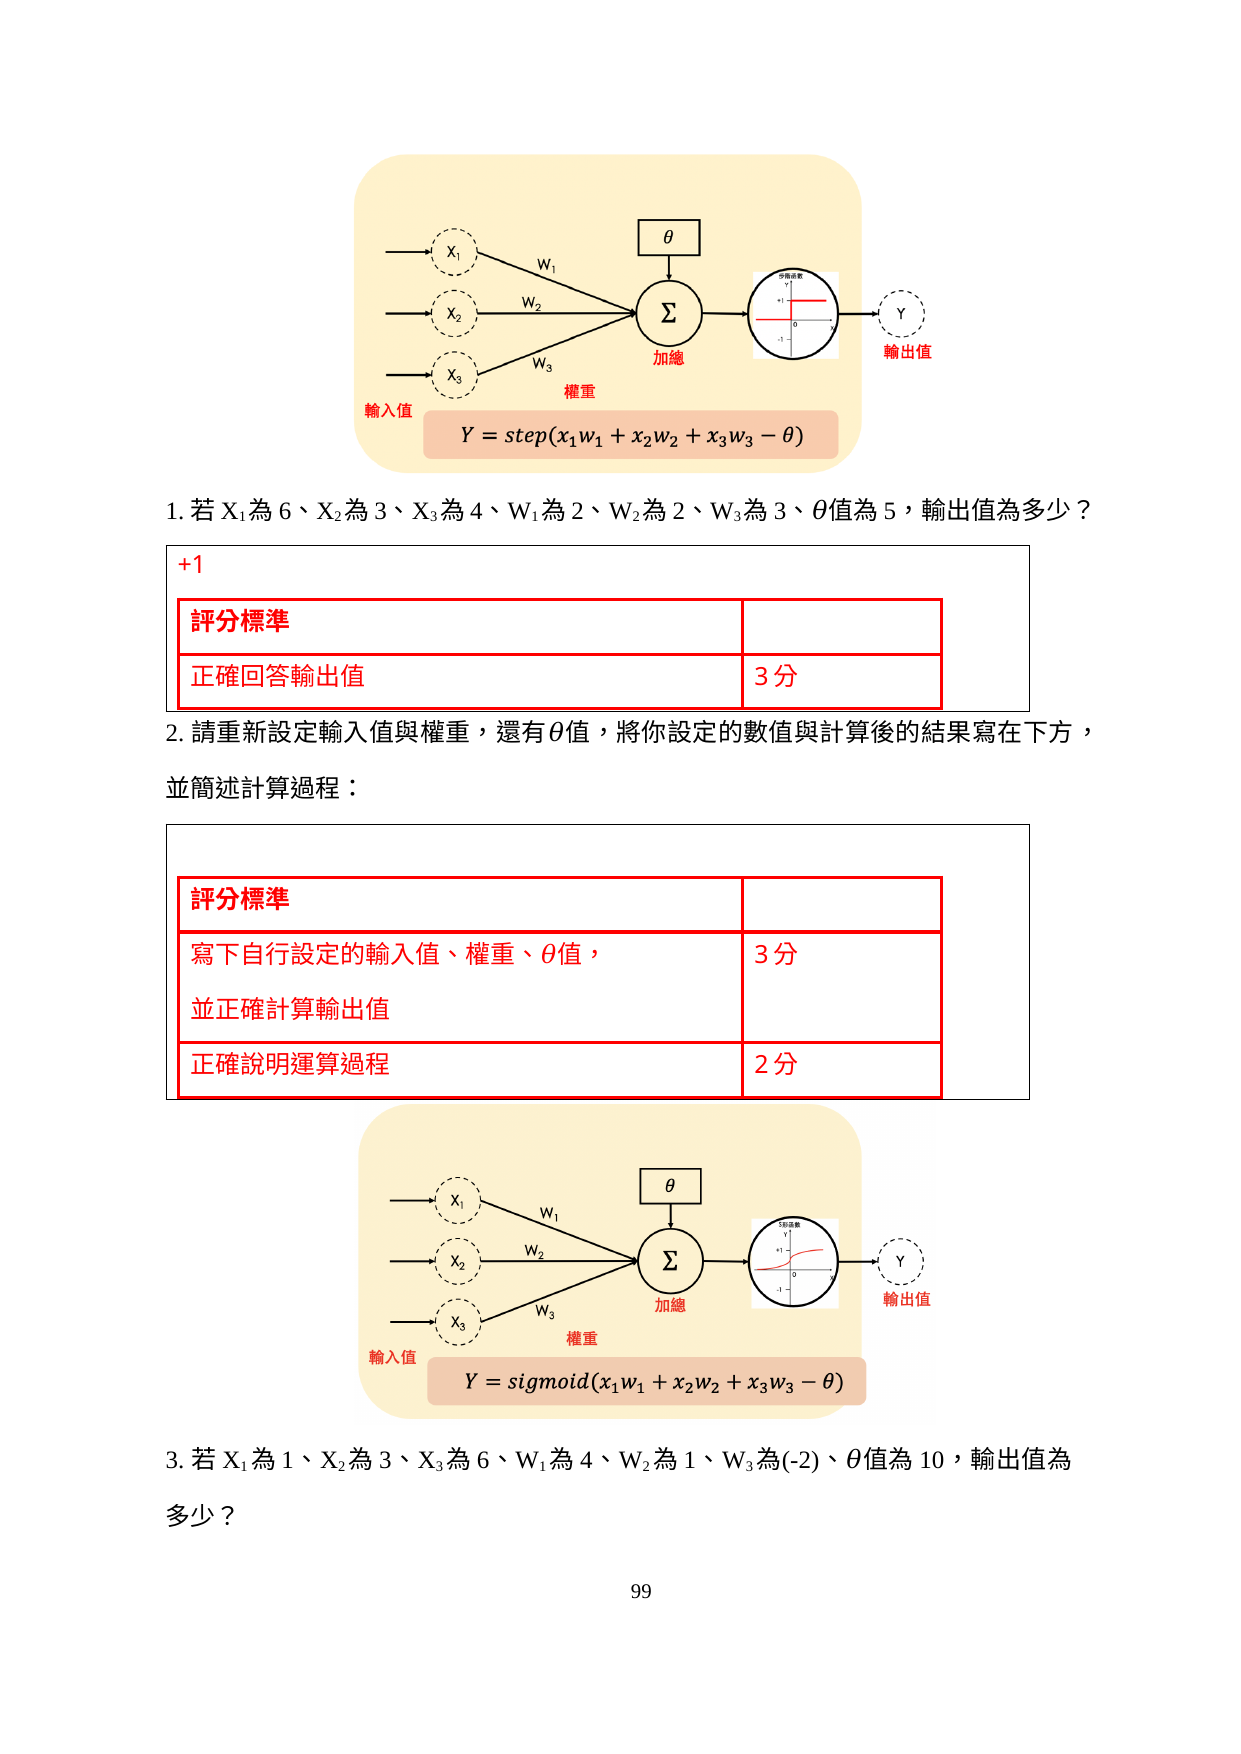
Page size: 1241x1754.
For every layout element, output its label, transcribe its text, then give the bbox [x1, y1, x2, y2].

picture [346, 150, 944, 476]
text 3. 若X1為1、X2為3、X3為6、W1為4、W2為1、W3為(-2)、𝜃值為10，輸出值為多少？ [165, 1439, 1075, 1533]
text 2. 請重新設定輸入值與權重，還有𝜃值，將你設定的數值與計算後的結果寫在下方，並簡述計算過程： [165, 712, 1075, 805]
table_header +1 [167, 546, 1029, 711]
table_header [167, 825, 1029, 1099]
text 1. 若X1為6、X2為3、X3為4、W1為2、W2為2、W3為3、𝜃值為5，輸出值為多少？ [165, 490, 1075, 527]
picture [354, 1100, 936, 1425]
